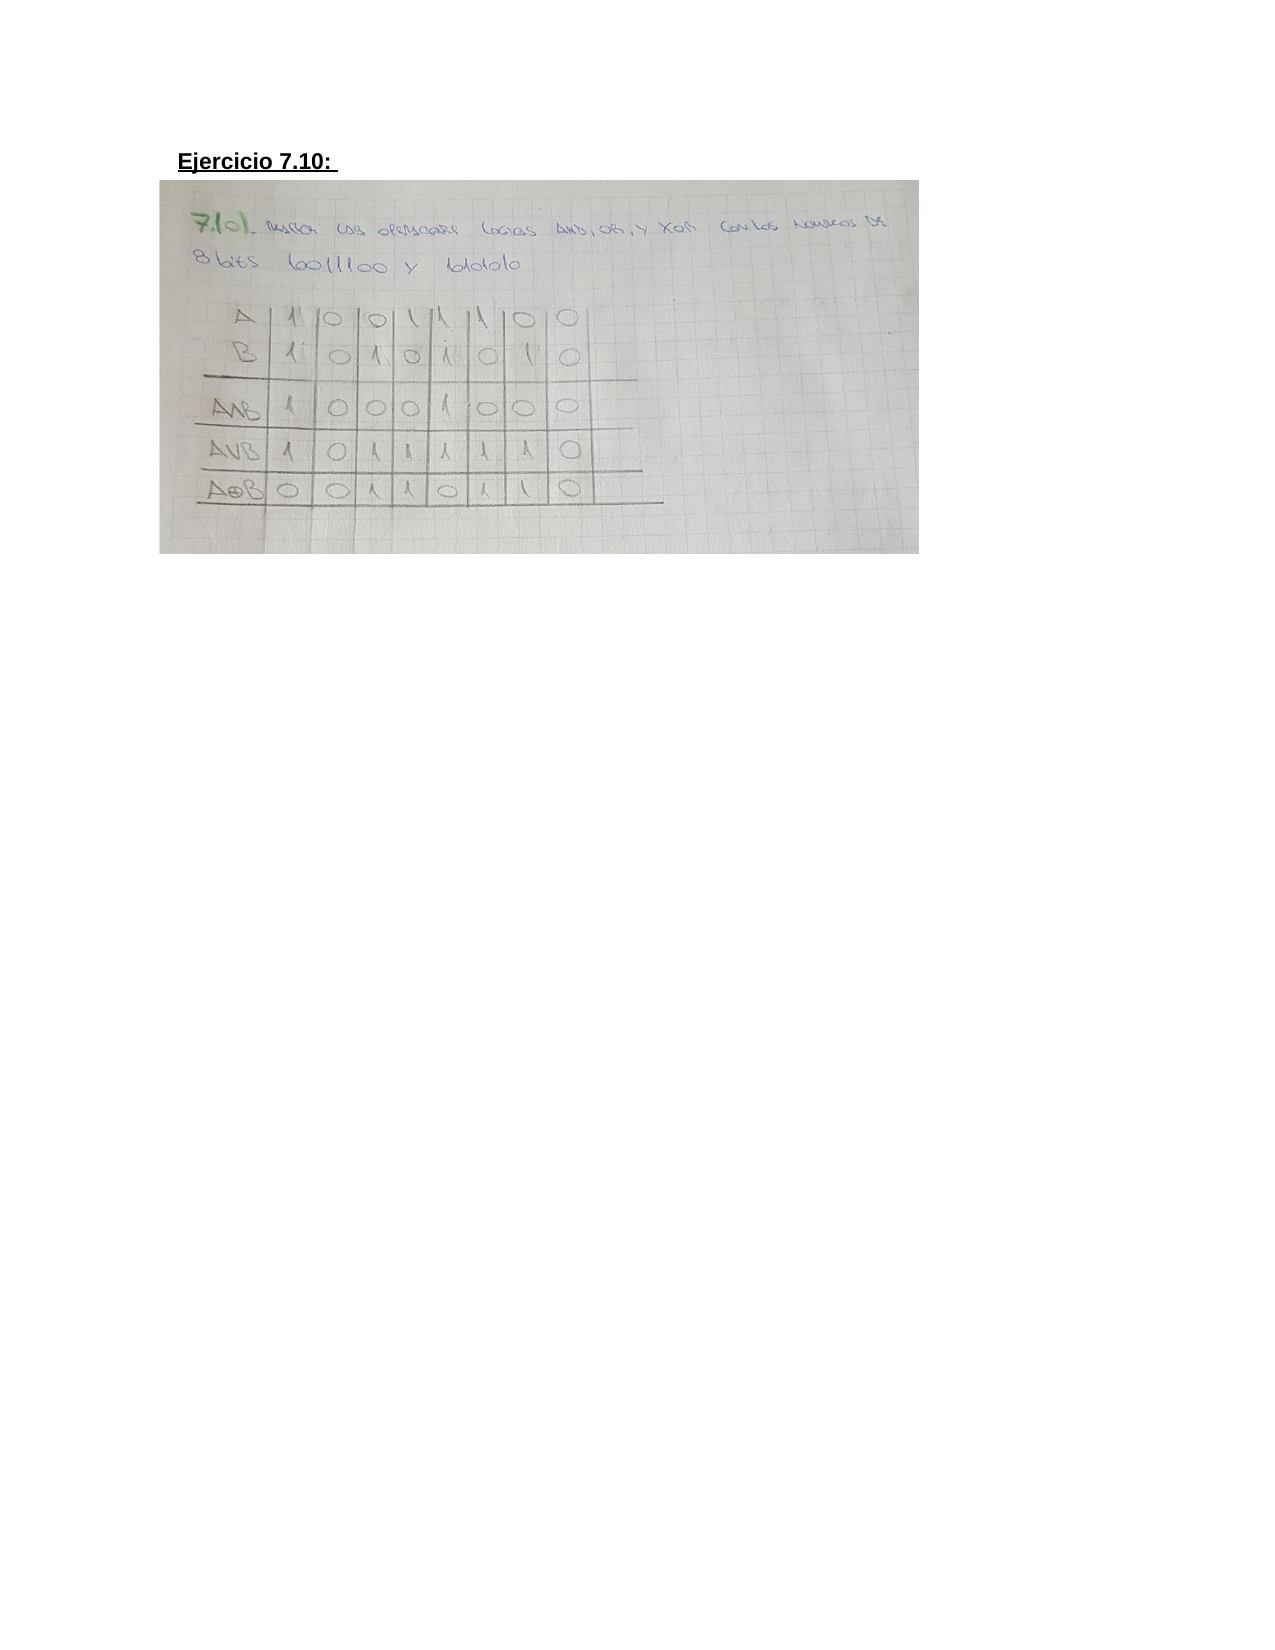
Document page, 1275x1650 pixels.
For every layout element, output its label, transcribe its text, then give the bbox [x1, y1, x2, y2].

text Ejercicio 7.10: [177, 148, 1098, 174]
picture [159, 180, 919, 554]
